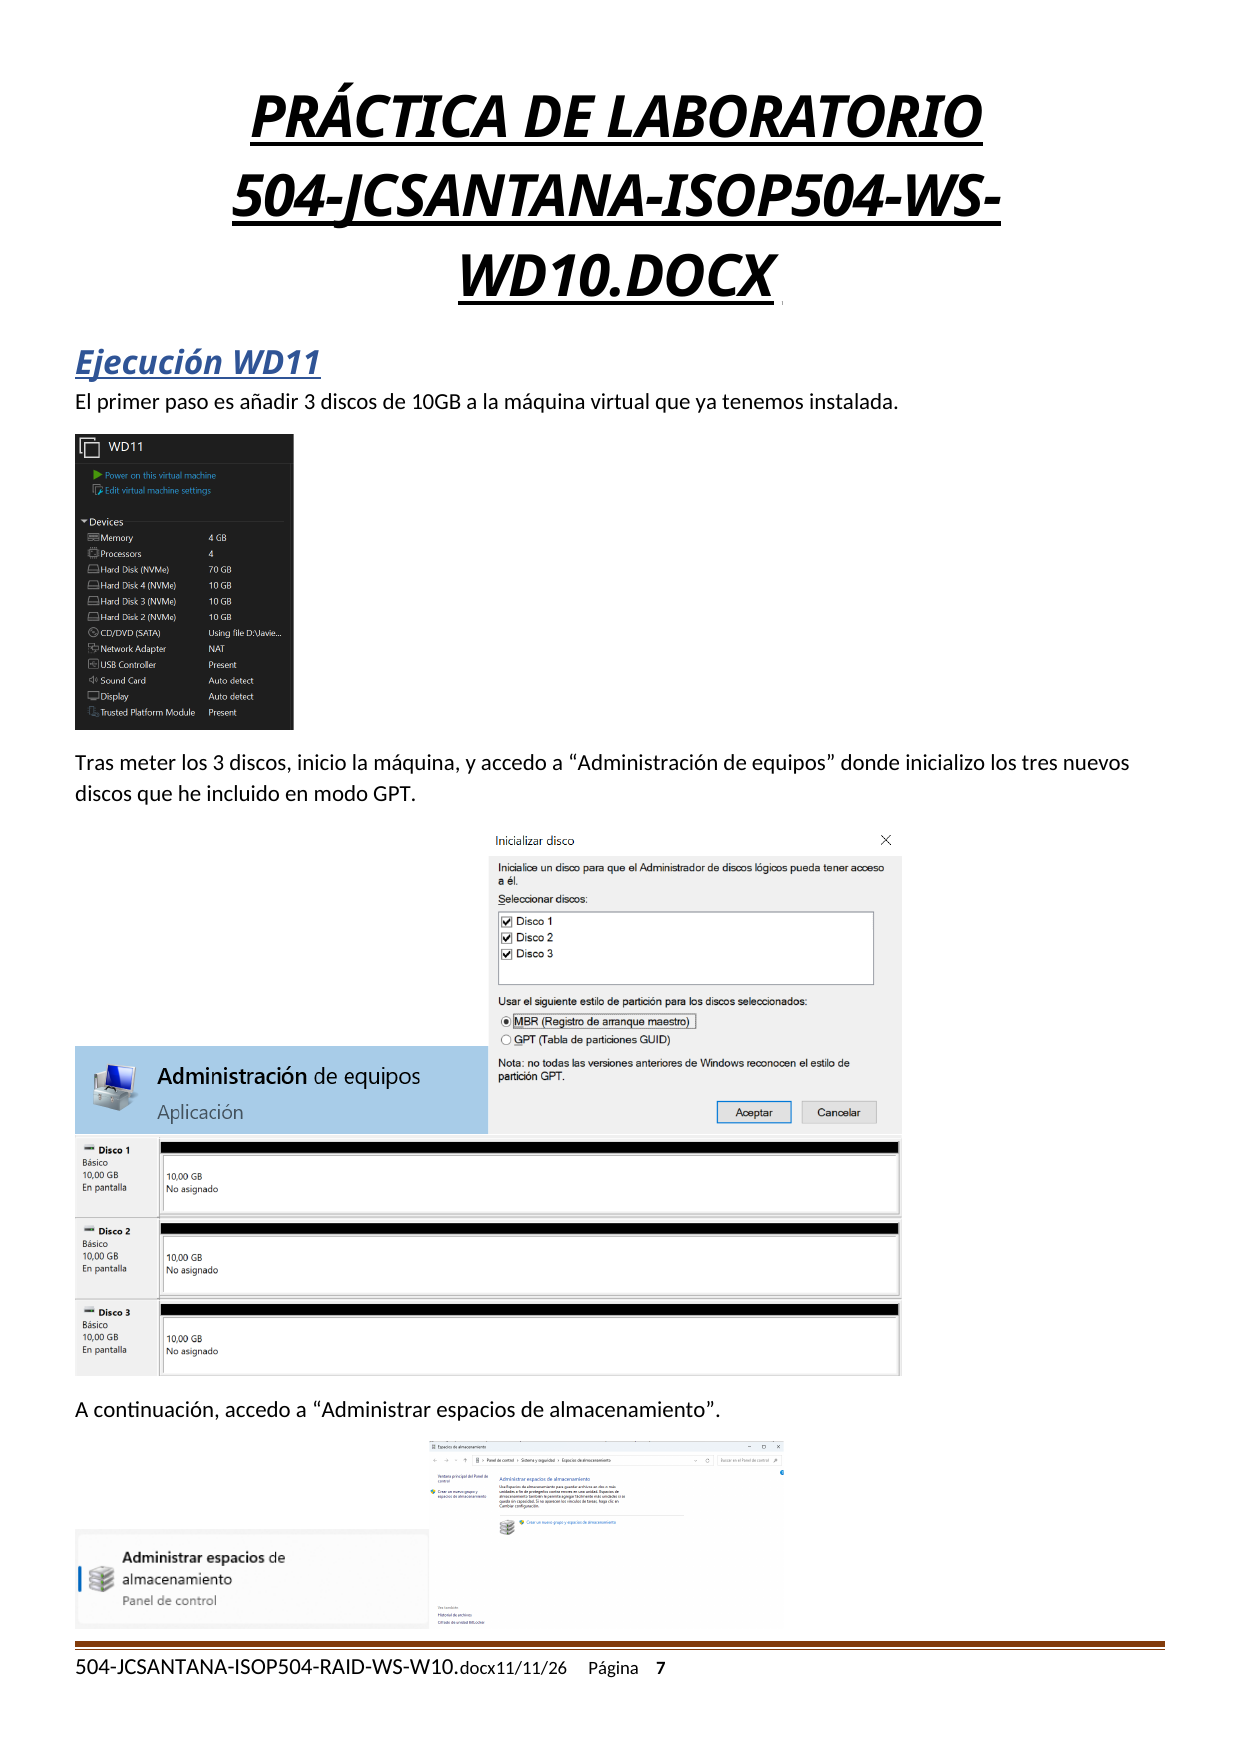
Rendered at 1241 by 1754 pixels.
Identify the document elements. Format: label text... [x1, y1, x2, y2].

text A continuación, accedo a “Administrar espacios de almacenamiento”. [75, 1395, 1165, 1423]
subtitle Ejecución WD11 [75, 338, 1165, 384]
text Tras meter los 3 discos, inicio la máquina, y accedo a “Administración de equipos” donde inicializo los tres nuevos discos que he incluido en modo GPT. [75, 748, 1165, 807]
picture [75, 434, 294, 730]
picture [75, 825, 902, 1134]
picture [75, 1441, 784, 1629]
picture [75, 1135, 902, 1376]
title PRÁCTICA DE LABORATORIO 504-JCSANTANA-ISOP504-WS-WD10.DOCX [75, 75, 1165, 313]
text El primer paso es añadir 3 discos de 10GB a la máquina virtual que ya tenemos instalada. [75, 387, 1165, 415]
